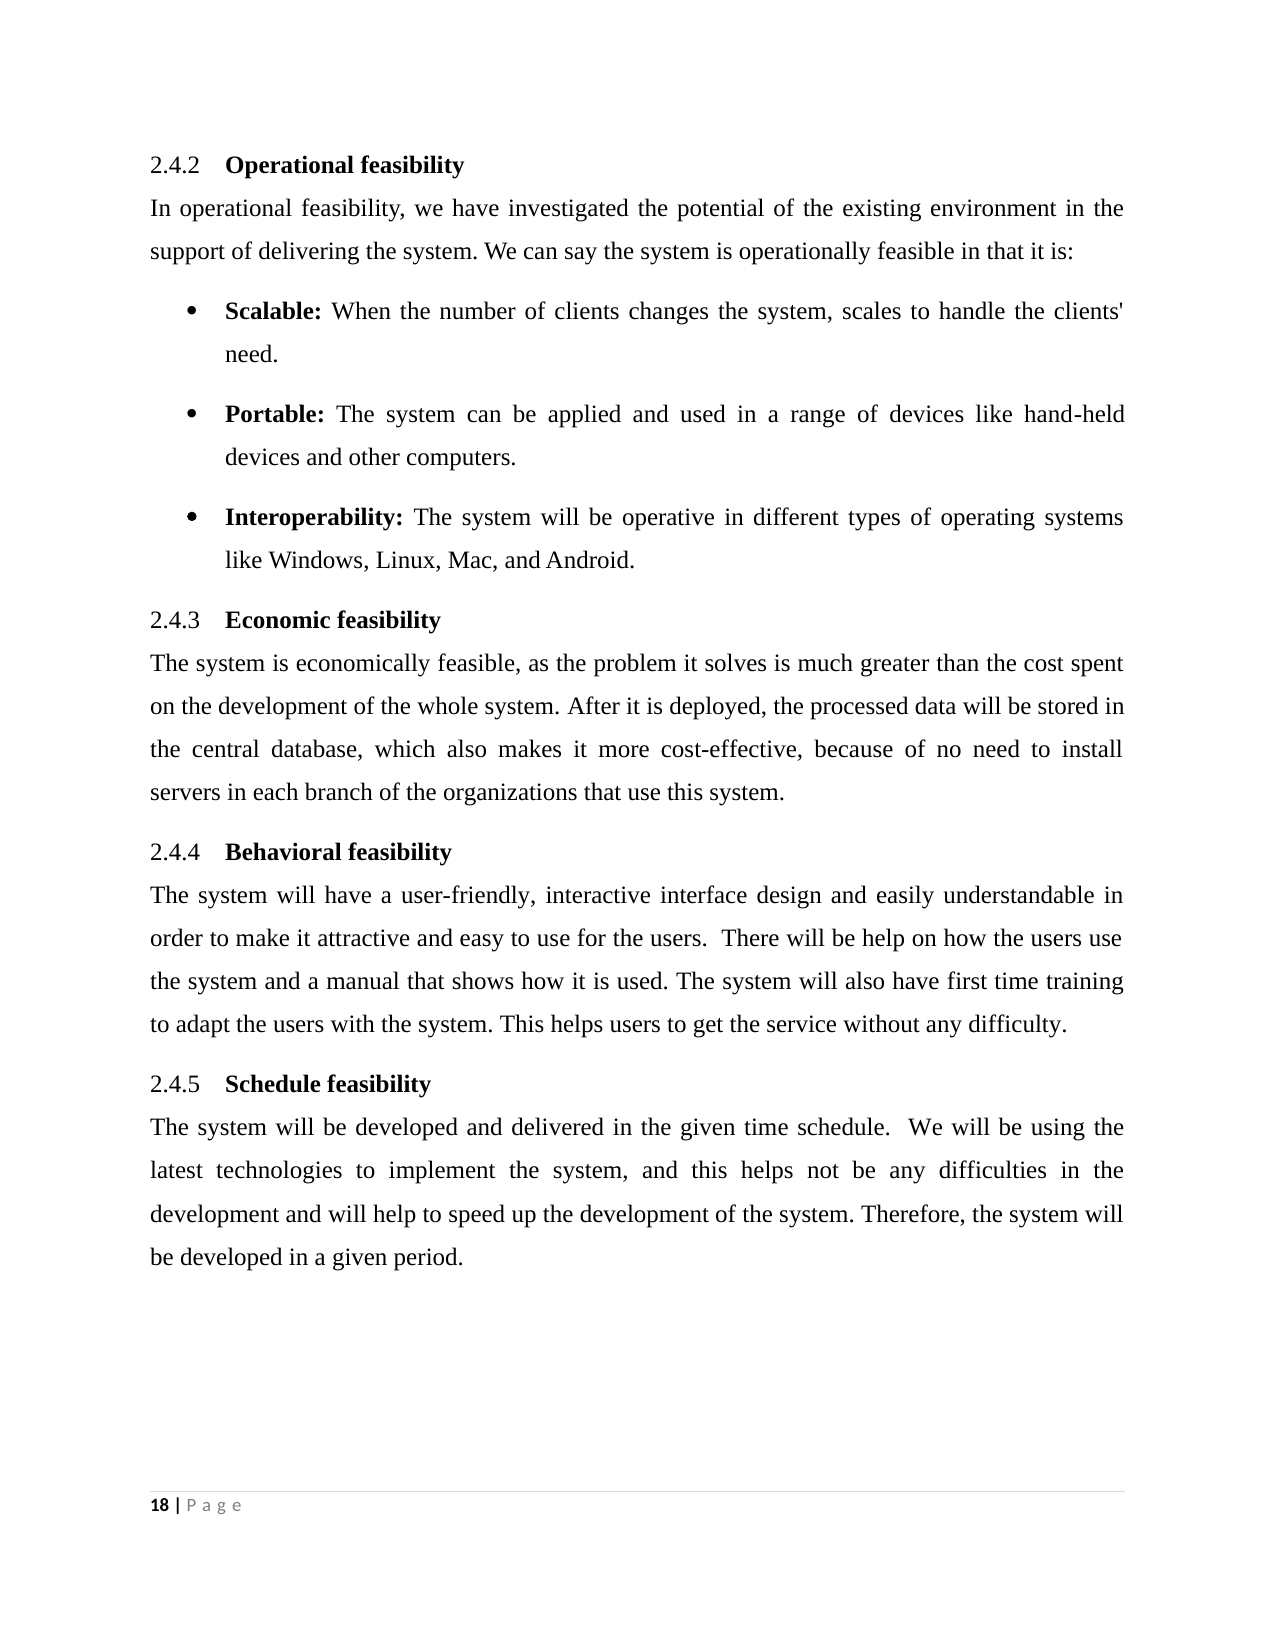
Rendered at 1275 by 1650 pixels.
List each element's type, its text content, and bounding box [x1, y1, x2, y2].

list Portable: The system can be applied and used in a range of devices like hand-held devices and other computers. [187, 399, 1125, 471]
list Scalable: When the number of clients changes the system, scales to handle the clients' need. [187, 296, 1125, 368]
text The system will have a user-friendly, interactive interface design and easily understandable in order to make it attractive and easy to use for the users. There will be help on how the users use the system and a manual that shows how it is used. The system will also have first time training to adapt the users with the system. This helps users to get the service without any difficulty. [150, 880, 1125, 1038]
subtitle Schedule feasibility [150, 1069, 1125, 1098]
subtitle Behavioral feasibility [150, 837, 1125, 866]
list Interoperability: The system will be operative in different types of operating systems like Windows, Linux, Mac, and Android. [187, 502, 1125, 574]
subtitle Economic feasibility [150, 605, 1125, 633]
text The system will be developed and delivered in the given time schedule. We will be using the latest technologies to implement the system, and this helps not be any difficulties in the development and will help to speed up the development of the system. Therefore, the system will be developed in a given period. [150, 1112, 1125, 1271]
text The system is economically feasible, as the problem it solves is much greater than the cost spent on the development of the whole system. After it is deployed, the processed data will be stored in the central database, which also makes it more cost-effective, because of no need to install servers in each branch of the organizations that use this system. [150, 648, 1125, 806]
subtitle Operational feasibility [150, 150, 1125, 179]
text In operational feasibility, we have investigated the potential of the existing environment in the support of delivering the system. We can say the system is operationally feasible in that it is: [150, 193, 1125, 265]
